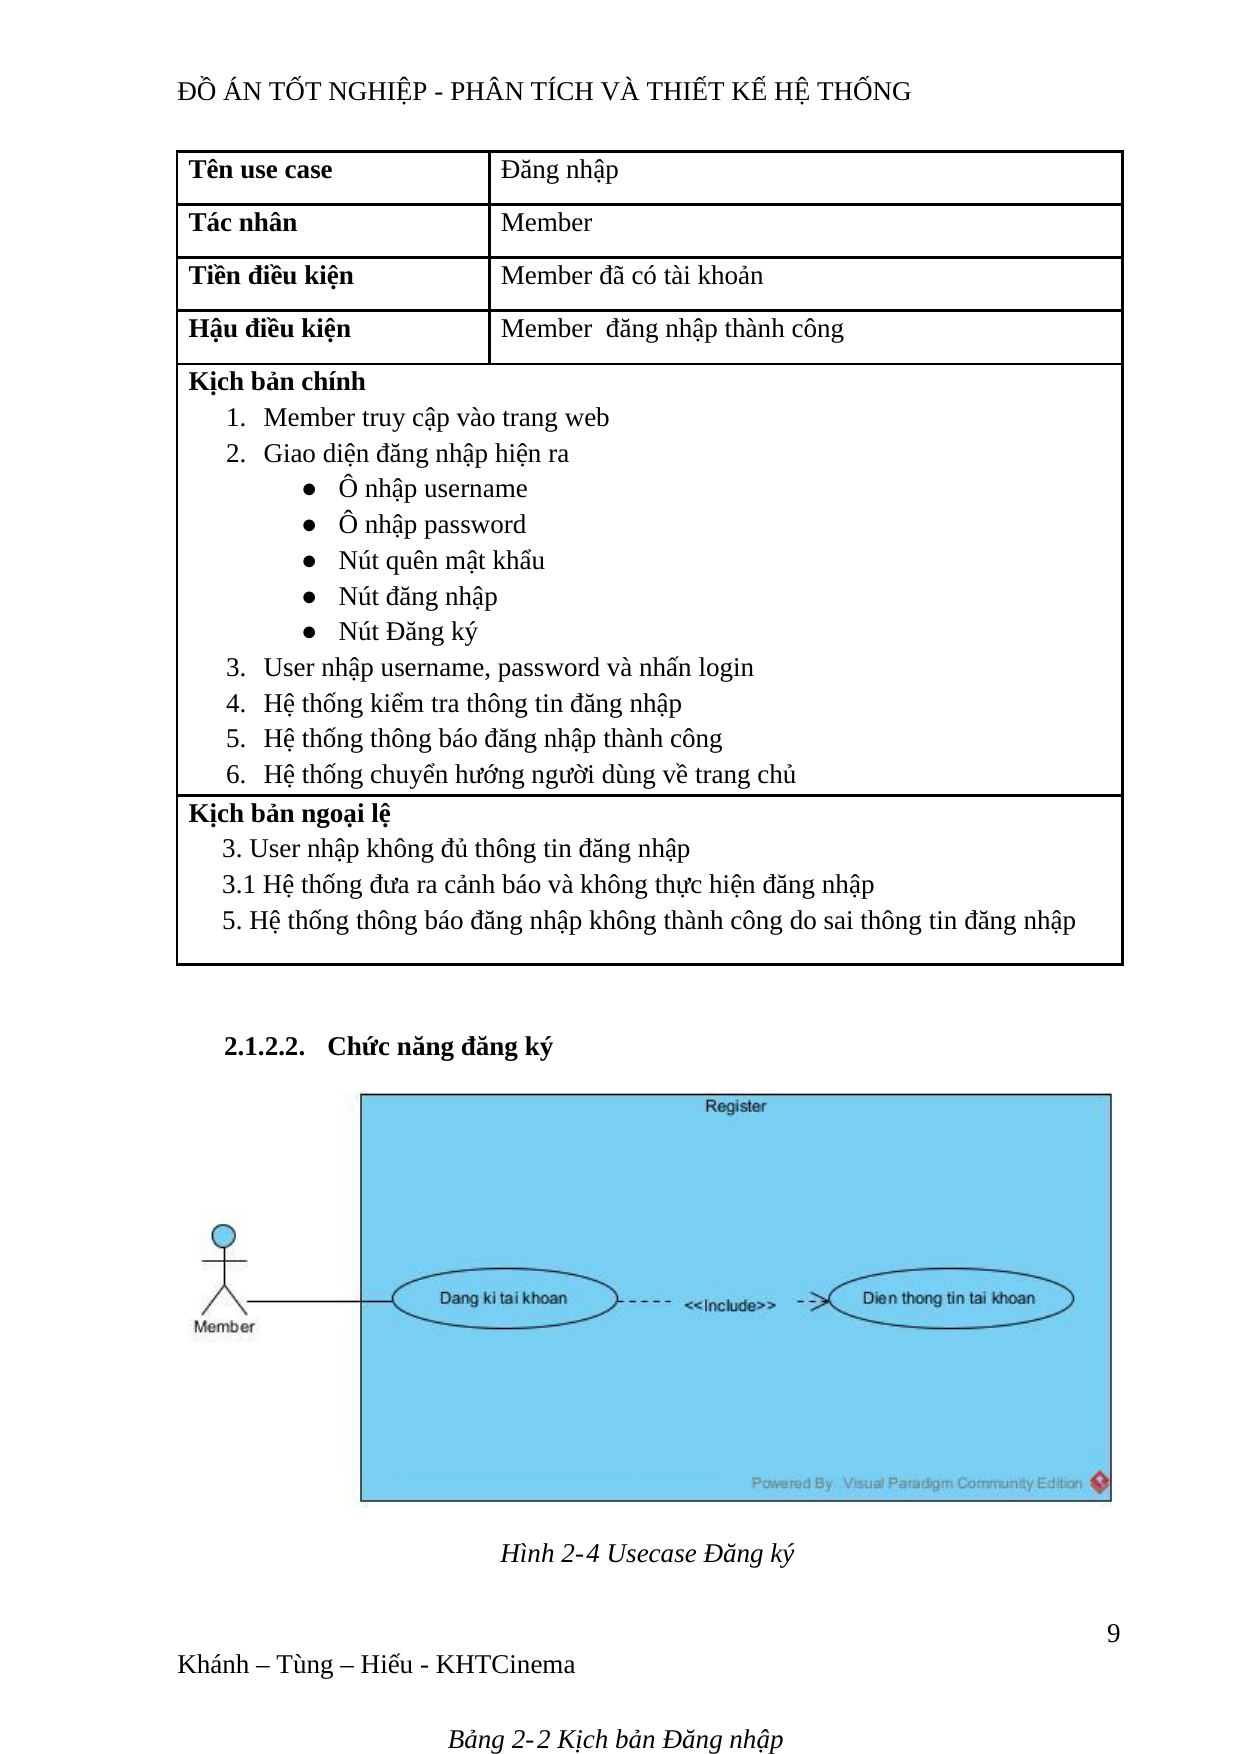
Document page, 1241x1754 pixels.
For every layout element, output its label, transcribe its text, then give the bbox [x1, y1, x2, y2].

table_header Tên use case [178, 153, 488, 203]
subtitle Chức năng đăng ký [224, 1031, 1120, 1062]
table_cell Kịch bản chính Member truy cập vào trang web Giao diện đăng nhập hiện ra Ô nhập username Ô nhập password Nút quên mật khẩu Nút đăng nhập Nút Đăng ký User nhập username, password và nhấn login Hệ thống kiểm tra thông tin đăng nhập Hệ thống thông báo đăng nhập thành công Hệ thống chuyển hướng người dùng về trang chủ [178, 365, 1121, 794]
table_header Đăng nhập [491, 153, 1121, 203]
table_cell Kịch bản ngoại lệ 3. User nhập không đủ thông tin đăng nhập 3.1 Hệ thống đưa ra cảnh báo và không thực hiện đăng nhập 5. Hệ thống thông báo đăng nhập không thành công do sai thông tin đăng nhập [178, 797, 1121, 963]
table_cell Member đã có tài khoản [491, 259, 1121, 309]
table_cell Tiền điều kiện [178, 259, 488, 309]
table_cell Hậu điều kiện [178, 312, 488, 362]
table_cell Tác nhân [178, 206, 488, 256]
picture [177, 1091, 1118, 1508]
table_cell Member [491, 206, 1121, 256]
table_cell Member đăng nhập thành công [491, 312, 1121, 362]
